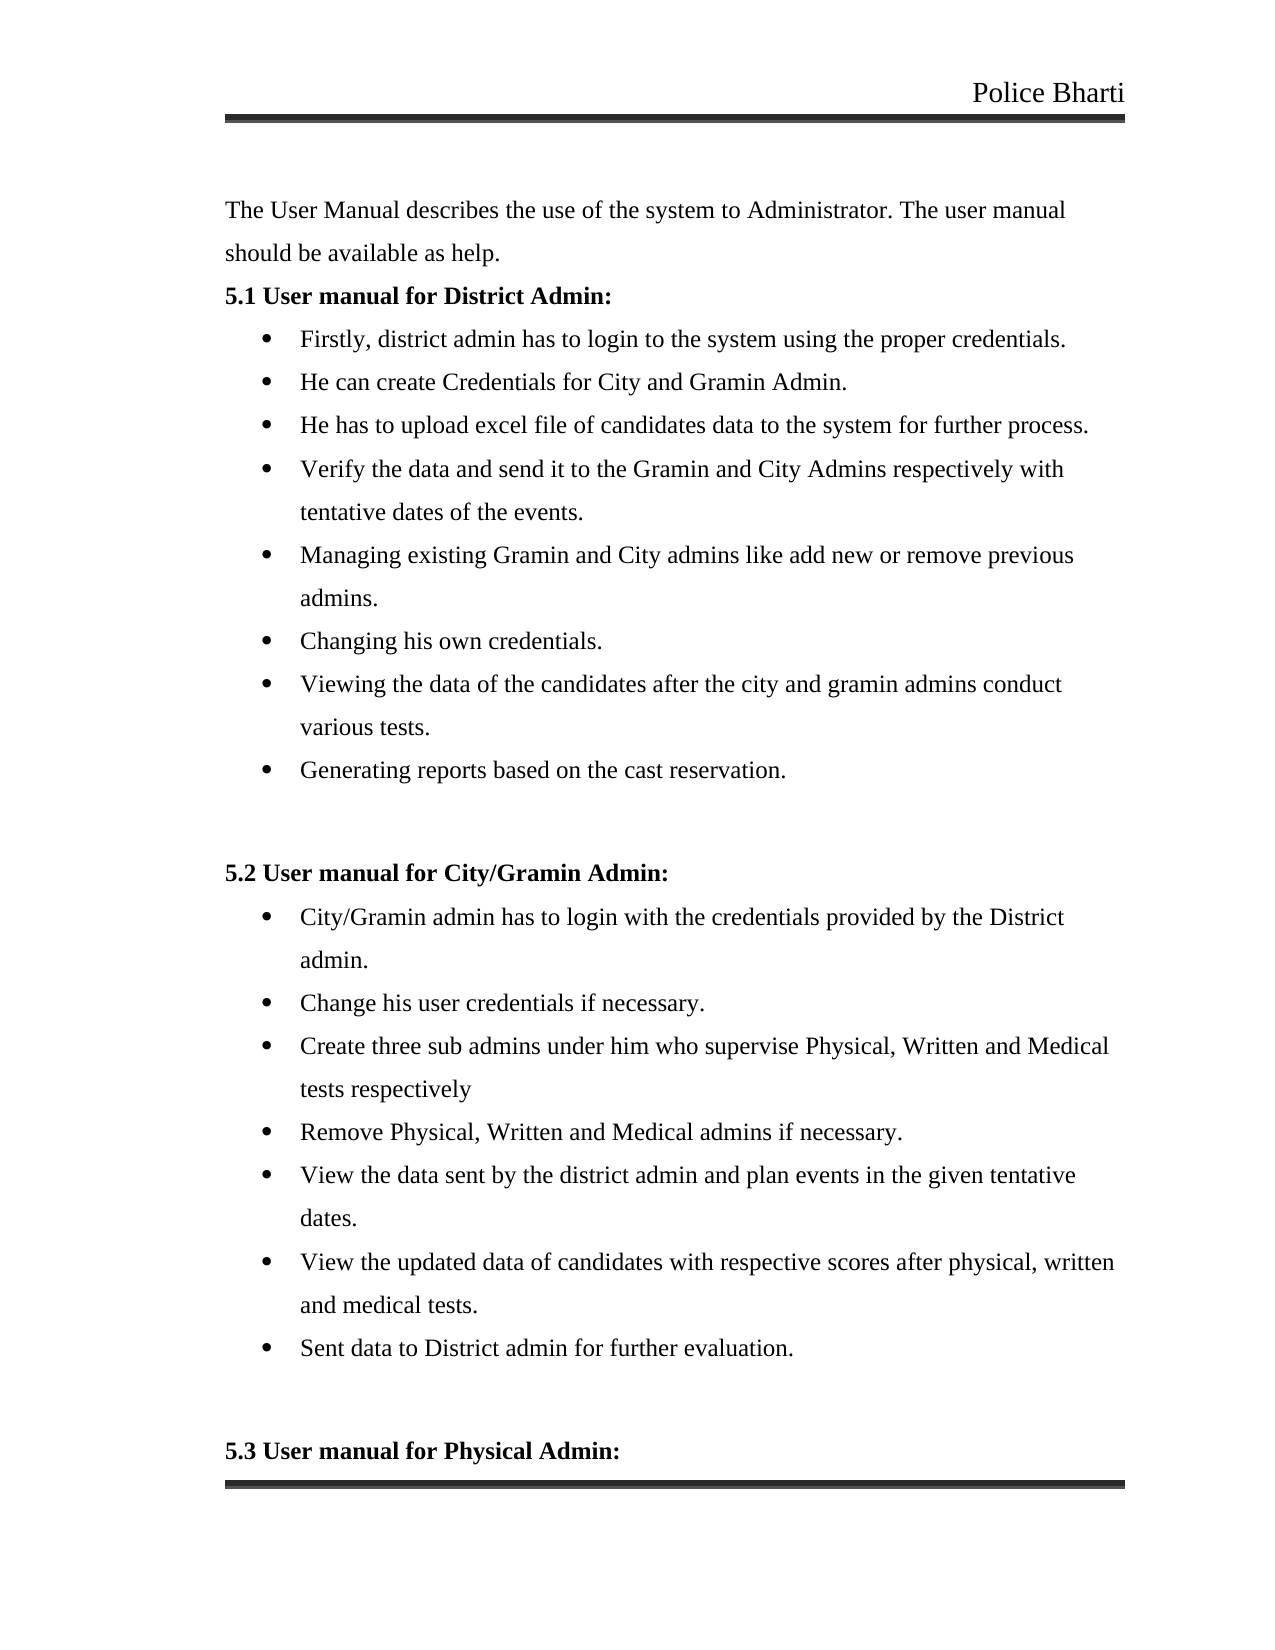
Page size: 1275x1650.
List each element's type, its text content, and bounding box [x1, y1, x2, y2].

list Sent data to District admin for further evaluation. [262, 1333, 1125, 1362]
list He has to upload excel file of candidates data to the system for further process. [262, 411, 1125, 439]
list Firstly, district admin has to login to the system using the proper credentials. [262, 324, 1125, 353]
list Remove Physical, Written and Medical admins if necessary. [262, 1117, 1125, 1146]
text The User Manual describes the use of the system to Administrator. The user manual should be available as help. [225, 195, 1125, 267]
list Viewing the data of the candidates after the city and gramin admins conduct various tests. [262, 669, 1125, 741]
list Generating reports based on the cast reservation. [262, 756, 1125, 784]
text 5.2 User manual for City/Gramin Admin: [225, 858, 1125, 887]
list Verify the data and send it to the Gramin and City Admins respectively with tentative dates of the events. [262, 454, 1125, 526]
list Changing his own credentials. [262, 626, 1125, 655]
list City/Gramin admin has to login with the credentials provided by the District admin. [262, 902, 1125, 973]
text 5.1 User manual for District Admin: [225, 281, 1125, 310]
list Managing existing Gramin and City admins like add new or remove previous admins. [262, 540, 1125, 612]
list He can create Credentials for City and Gramin Admin. [262, 367, 1125, 396]
text 5.3 User manual for Physical Admin: [225, 1436, 1125, 1464]
list Change his user credentials if necessary. [262, 988, 1125, 1017]
list Create three sub admins under him who supervise Physical, Written and Medical tests respectively [262, 1031, 1125, 1103]
list View the updated data of candidates with respective scores after physical, written and medical tests. [262, 1247, 1125, 1318]
list View the data sent by the district admin and plan events in the given tentative dates. [262, 1160, 1125, 1232]
